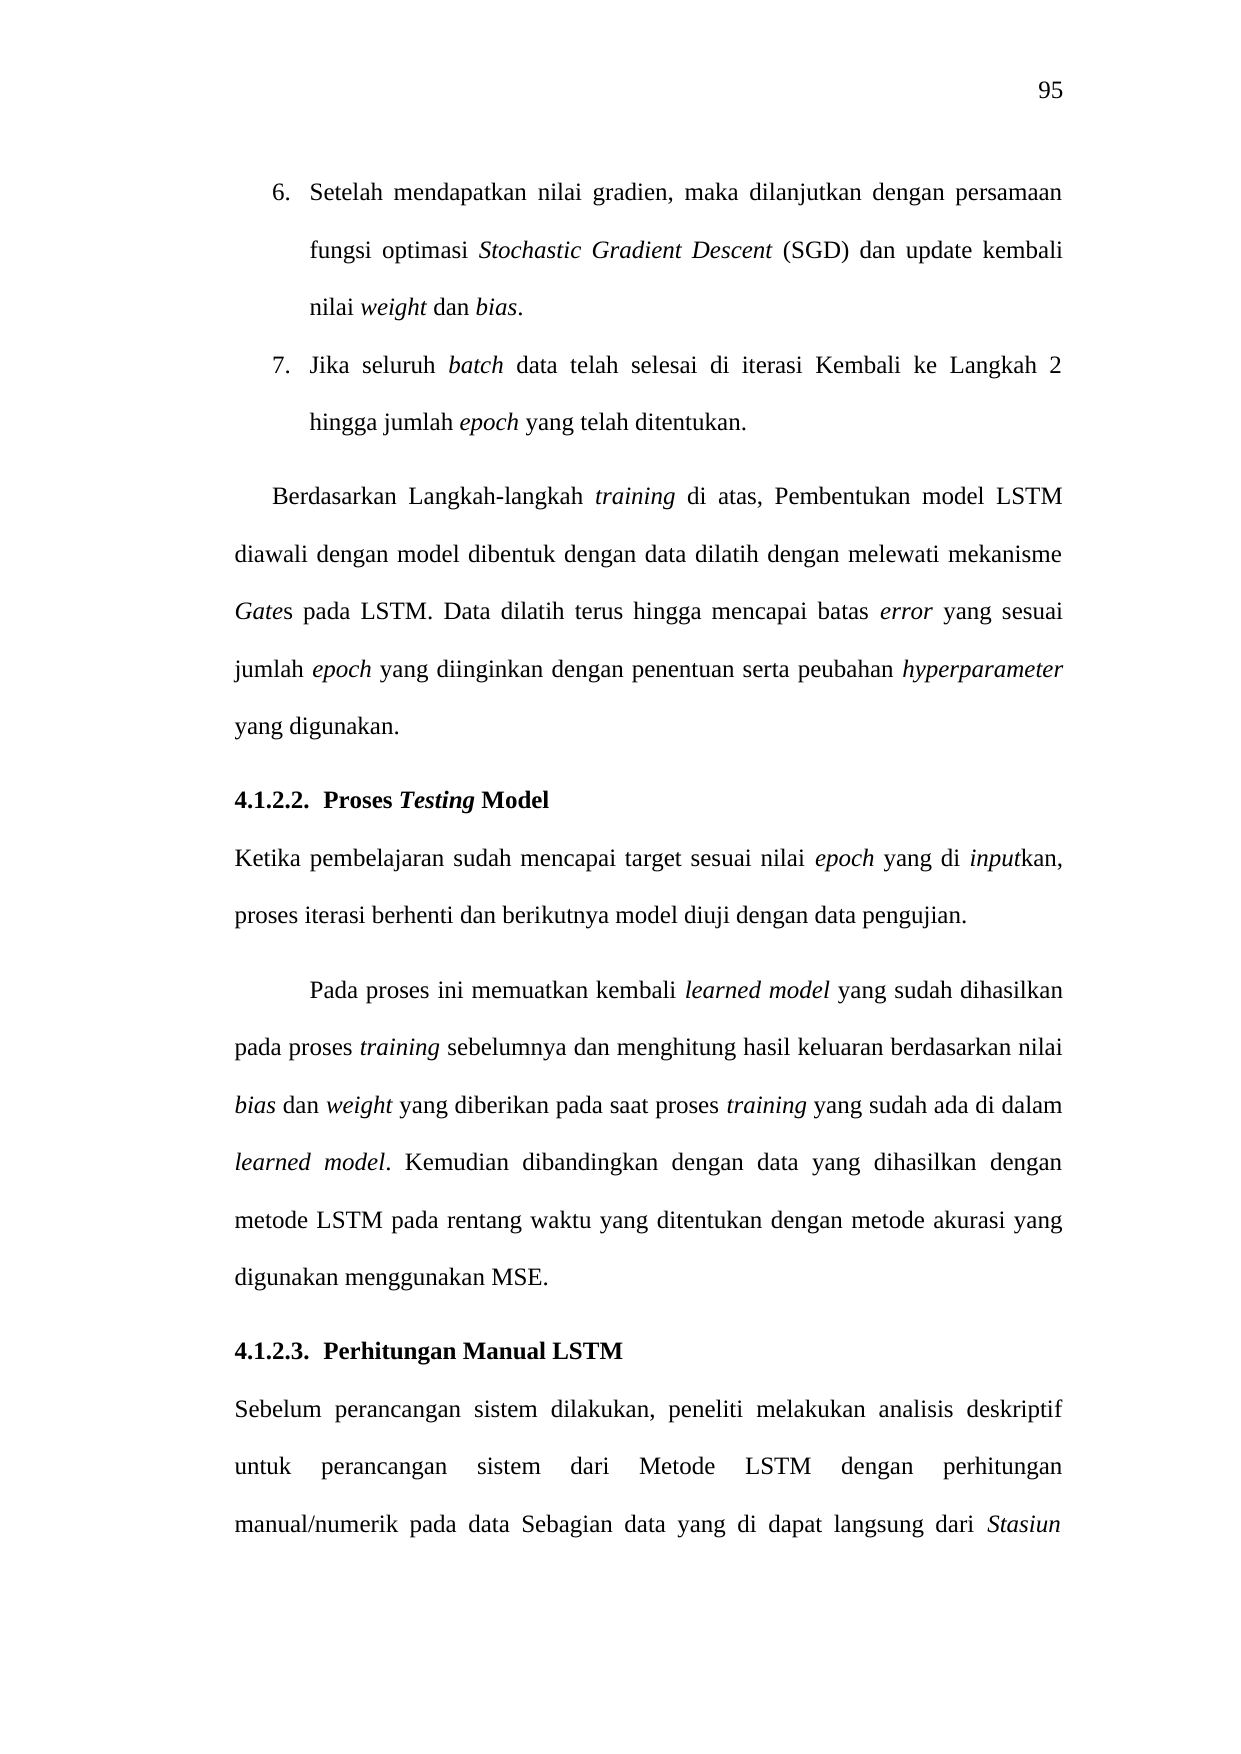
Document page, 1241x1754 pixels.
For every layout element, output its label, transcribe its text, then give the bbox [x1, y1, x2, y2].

text Ketika pembelajaran sudah mencapai target sesuai nilai epoch yang di inputkan, proses iterasi berhenti dan berikutnya model diuji dengan data pengujian. [234, 843, 1063, 929]
text Pada proses ini memuatkan kembali learned model yang sudah dihasilkan pada proses training sebelumnya dan menghitung hasil keluaran berdasarkan nilai bias dan weight yang diberikan pada saat proses training yang sudah ada di dalam learned model. Kemudian dibandingkan dengan data yang dihasilkan dengan metode LSTM pada rentang waktu yang ditentukan dengan metode akurasi yang digunakan menggunakan MSE. [234, 975, 1063, 1291]
list Jika seluruh batch data telah selesai di iterasi Kembali ke Langkah 2 hingga jumlah epoch yang telah ditentukan. [272, 350, 1063, 436]
text Berdasarkan Langkah-langkah training di atas, Pembentukan model LSTM diawali dengan model dibentuk dengan data dilatih dengan melewati mekanisme Gates pada LSTM. Data dilatih terus hingga mencapai batas error yang sesuai jumlah epoch yang diinginkan dengan penentuan serta peubahan hyperparameter yang digunakan. [234, 481, 1063, 740]
list Setelah mendapatkan nilai gradien, maka dilanjutkan dengan persamaan fungsi optimasi Stochastic Gradient Descent (SGD) dan update kembali nilai weight dan bias. [272, 177, 1063, 321]
subtitle Perhitungan Manual LSTM [234, 1336, 1063, 1365]
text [234, 1394, 1063, 1538]
subtitle Proses Testing Model [234, 786, 1063, 814]
